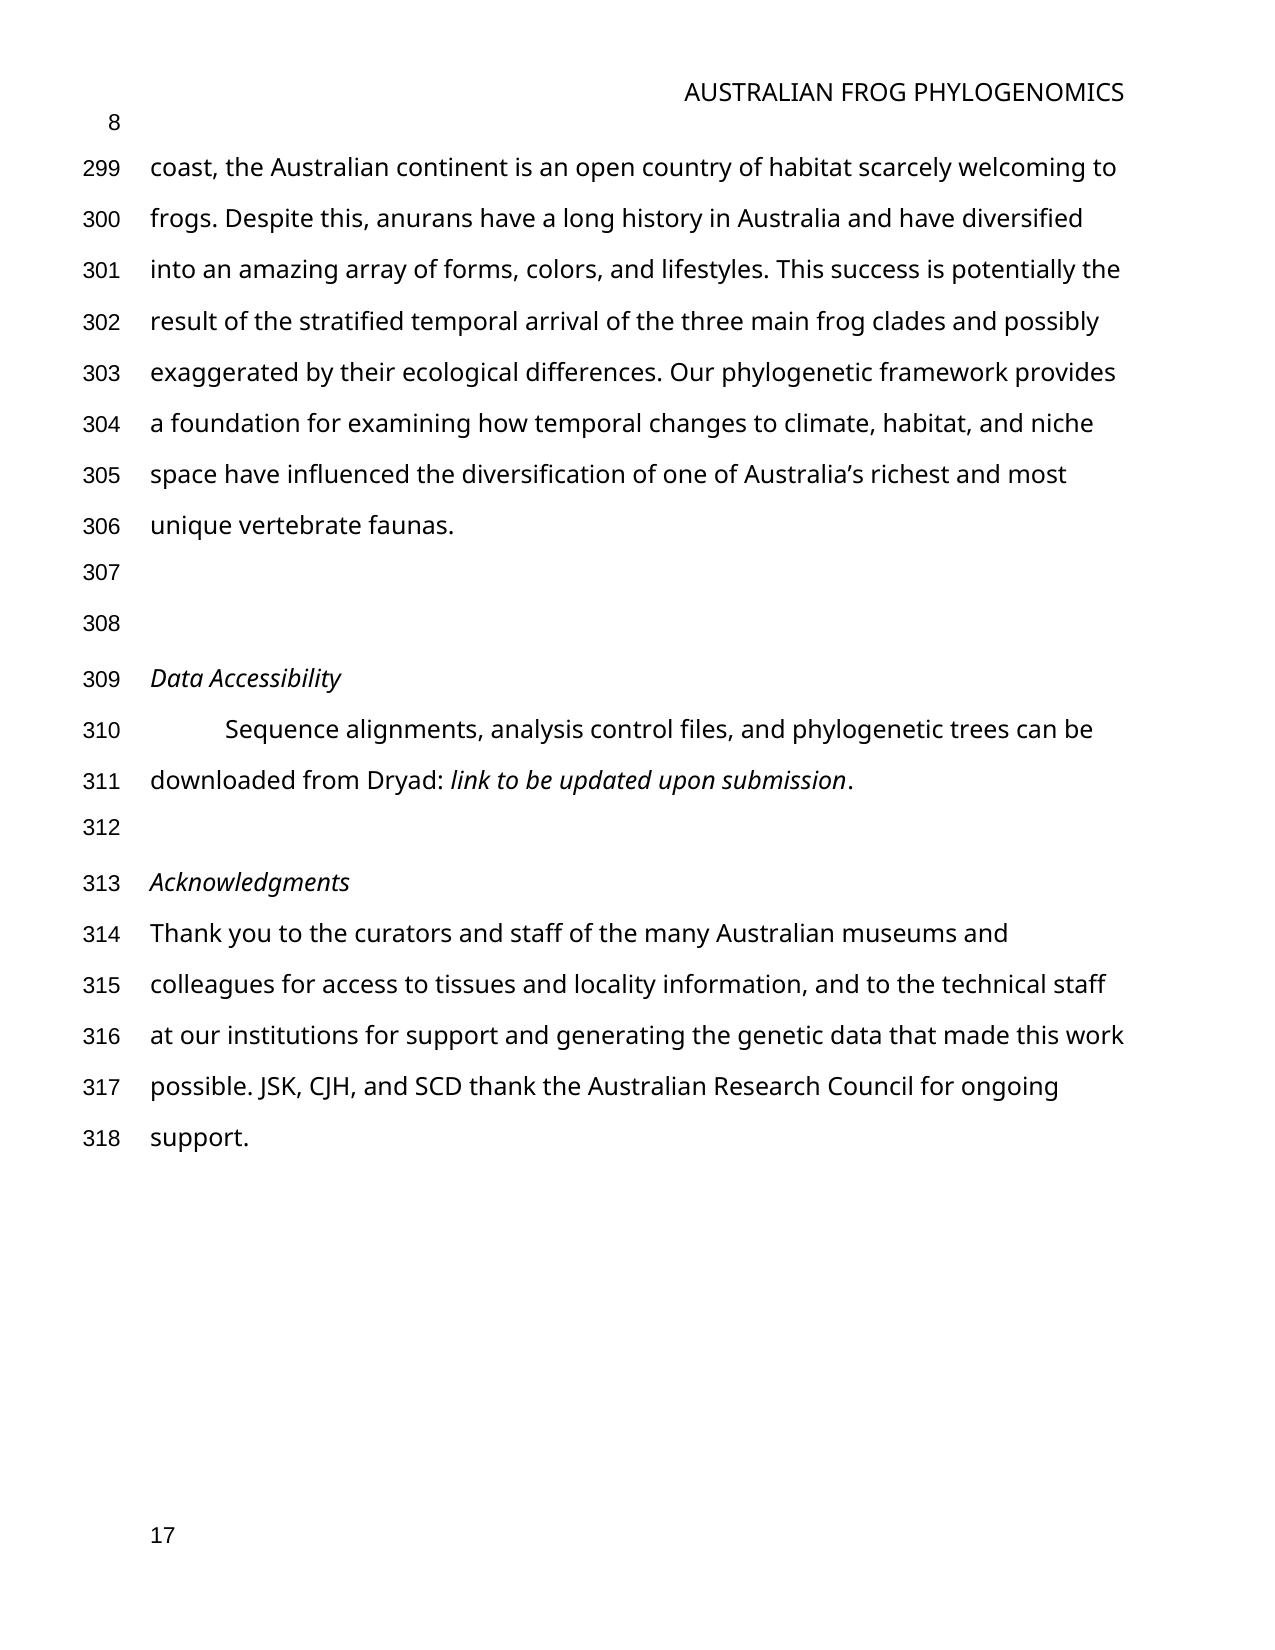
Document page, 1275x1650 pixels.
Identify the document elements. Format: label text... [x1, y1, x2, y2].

text Acknowledgments [150, 864, 1125, 899]
text Thank you to the curators and staff of the many Australian museums and colleagues for access to tissues and locality information, and to the technical staff at our institutions for support and generating the genetic data that made this work possible. JSK, CJH, and SCD thank the Australian Research Council for ongoing support. [150, 916, 1125, 1154]
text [150, 150, 1125, 541]
text Data Accessibility [150, 660, 1125, 694]
text Sequence alignments, analysis control files, and phylogenetic trees can be downloaded from Dryad: link to be updated upon submission. [150, 711, 1125, 797]
